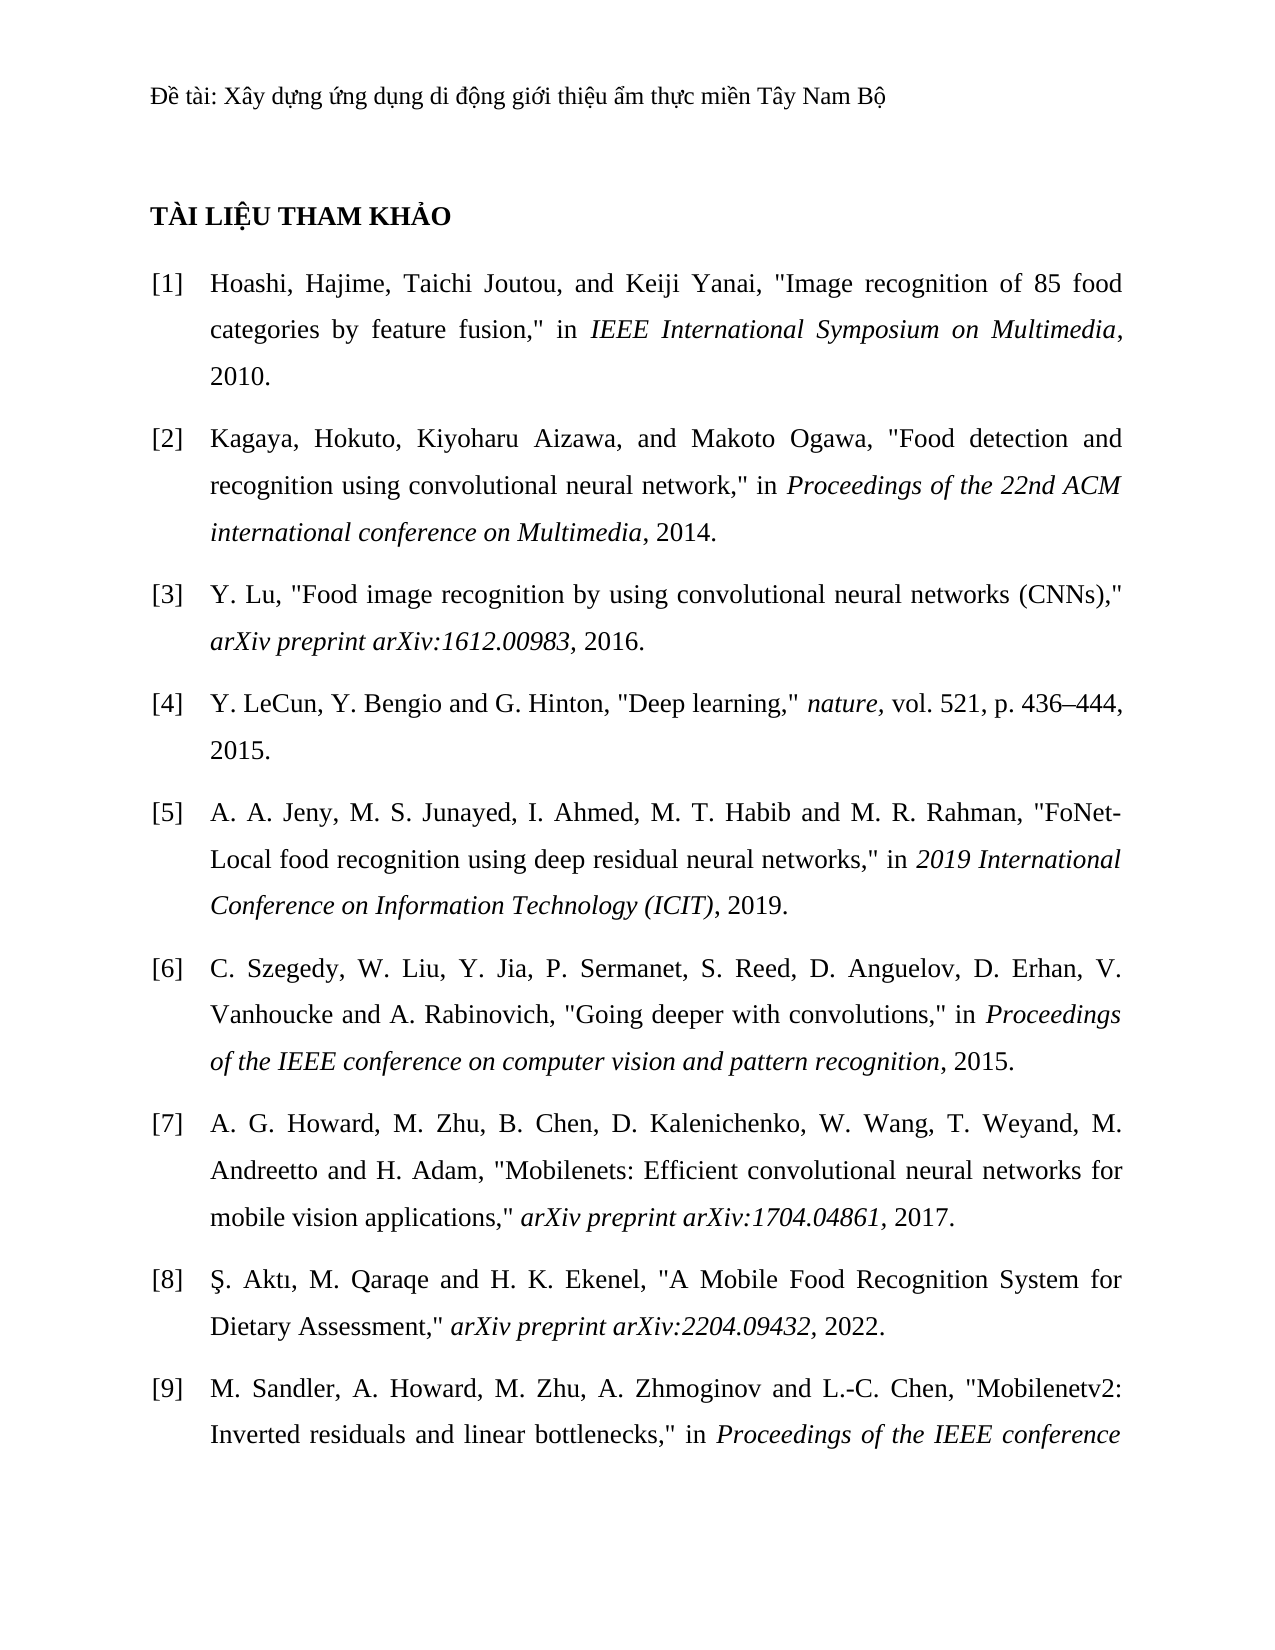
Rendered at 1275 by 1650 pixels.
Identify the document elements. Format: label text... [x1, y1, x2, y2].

subtitle TÀI LIỆU THAM KHẢO [150, 200, 1125, 231]
